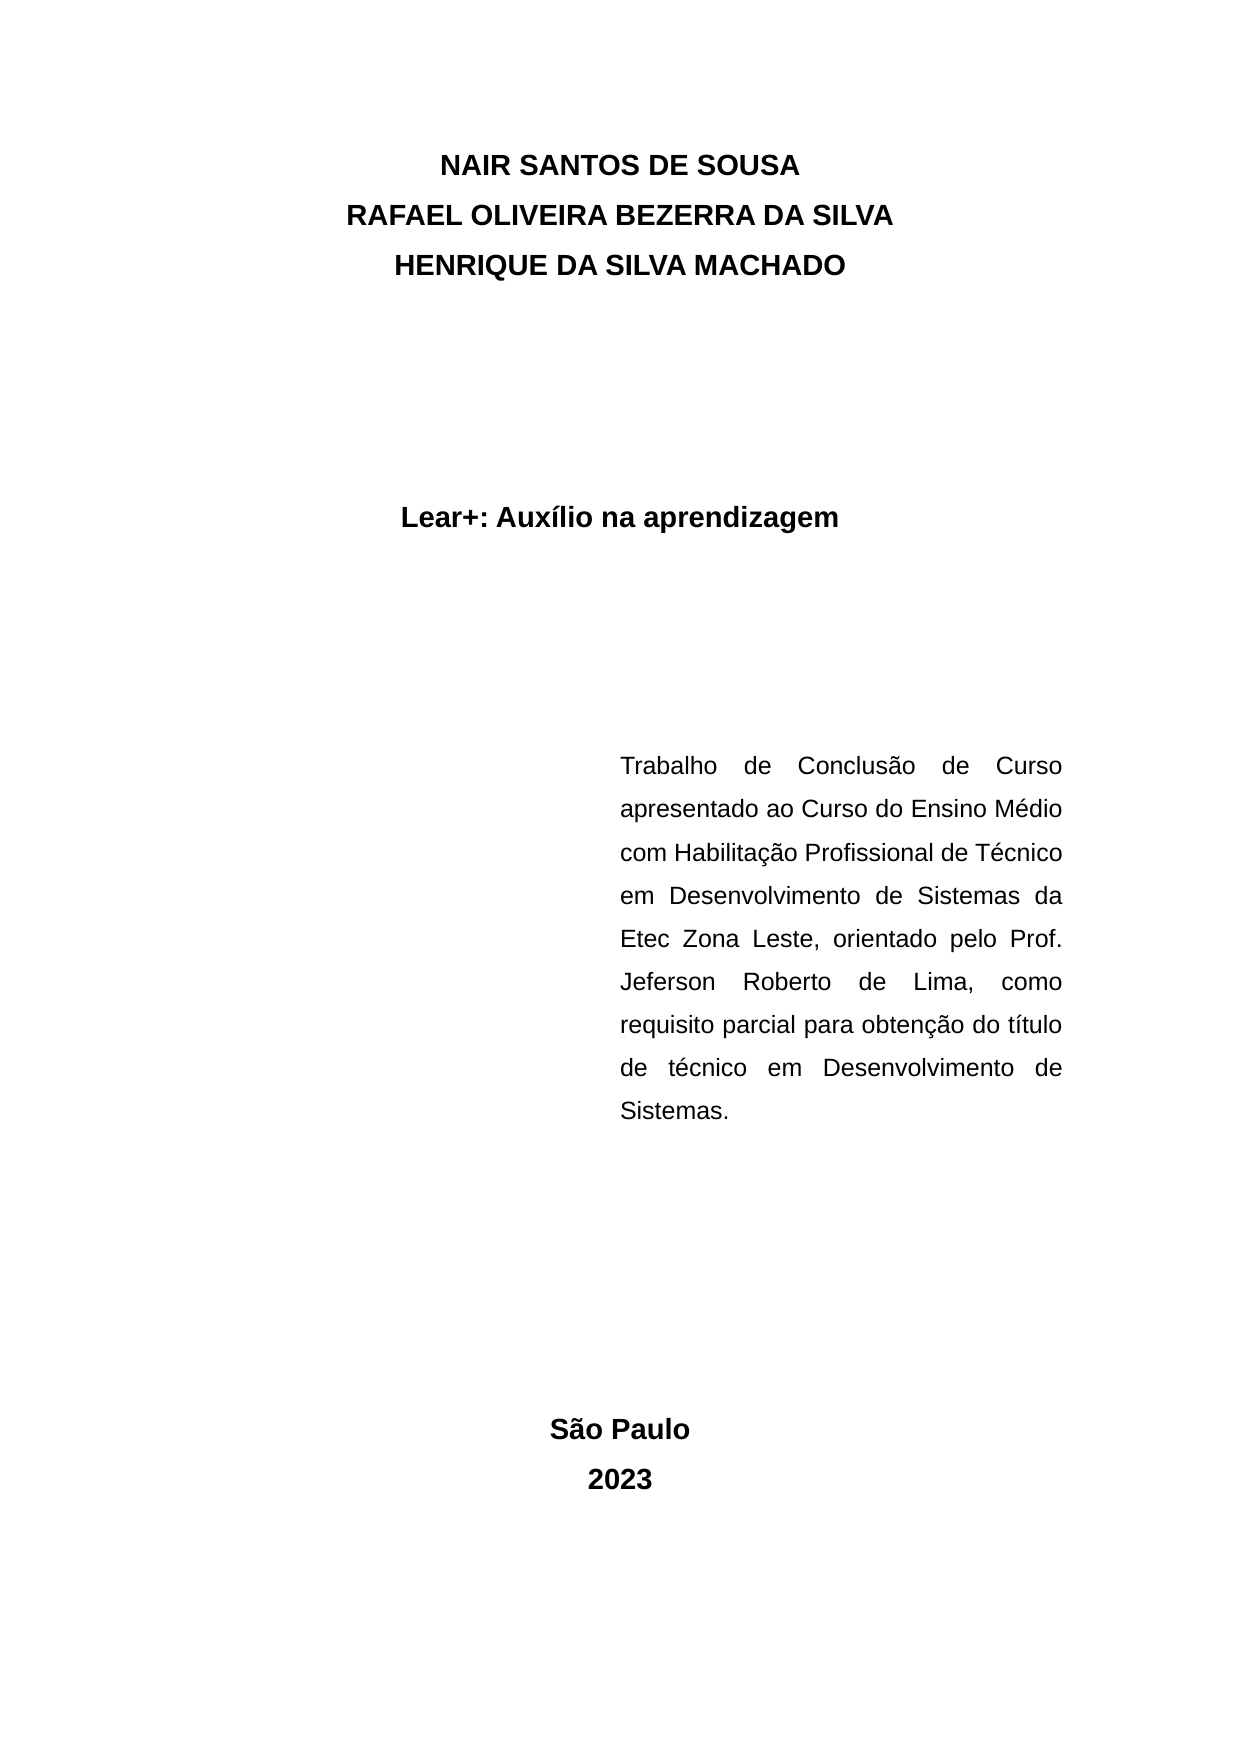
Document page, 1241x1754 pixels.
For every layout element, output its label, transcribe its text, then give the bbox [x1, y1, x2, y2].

text 2023 [177, 1462, 1063, 1496]
text Trabalho de Conclusão de Curso apresentado ao Curso do Ensino Médio com Habilitação Profissional de Técnico em Desenvolvimento de Sistemas da Etec Zona Leste, orientado pelo Prof. Jeferson Roberto de Lima, como requisito parcial para obtenção do título de técnico em Desenvolvimento de Sistemas. [620, 751, 1063, 1125]
text NAIR SANTOS DE SOUSA RAFAEL OLIVEIRA BEZERRA DA SILVA [177, 148, 1063, 231]
text São Paulo [177, 1412, 1063, 1445]
text Lear+: Auxílio na aprendizagem [177, 500, 1063, 533]
text HENRIQUE DA SILVA MACHADO [177, 248, 1063, 282]
